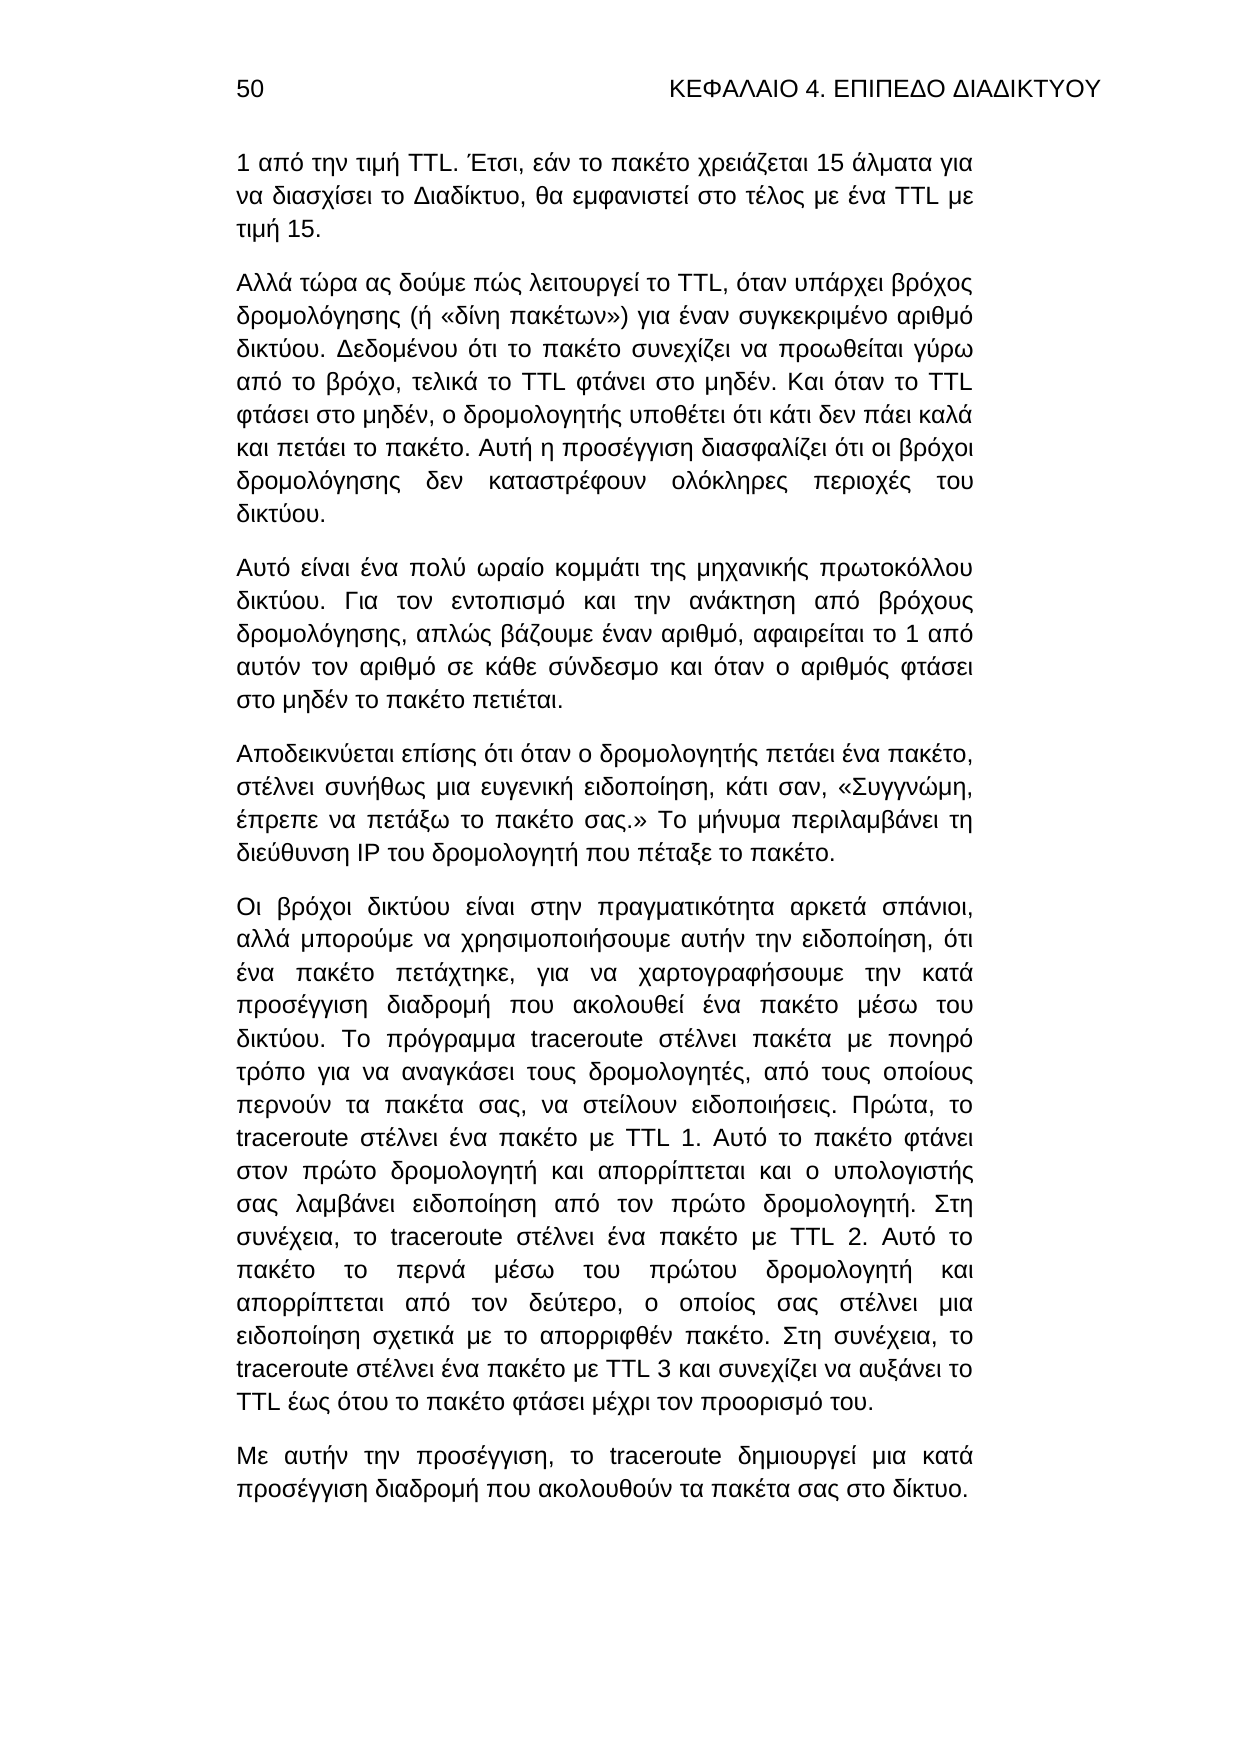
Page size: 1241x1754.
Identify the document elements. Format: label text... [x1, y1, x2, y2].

text Αλλά τώρα ας δούμε πώς λειτουργεί το TTL, όταν υπάρχει βρόχος δρομολόγησης (ή «δίνη πακέτων») για έναν συγκεκριμένο αριθμό δικτύου. Δεδομένου ότι το πακέτο συνεχίζει να προωθείται γύρω από το βρόχο, τελικά το TTL φτάνει στο μηδέν. Και όταν το TTL φτάσει στο μηδέν, ο δρομολογητής υποθέτει ότι κάτι δεν πάει καλά και πετάει το πακέτο. Αυτή η προσέγγιση διασφαλίζει ότι οι βρόχοι δρομολόγησης δεν καταστρέφουν ολόκληρες περιοχές του δικτύου. [236, 268, 974, 527]
text Οι βρόχοι δικτύου είναι στην πραγματικότητα αρκετά σπάνιοι, αλλά μπορούμε να χρησιμοποιήσουμε αυτήν την ειδοποίηση, ότι ένα πακέτο πετάχτηκε, για να χαρτογραφήσουμε την κατά προσέγγιση διαδρομή που ακολουθεί ένα πακέτο μέσω του δικτύου. Το πρόγραμμα traceroute στέλνει πακέτα με πονηρό τρόπο για να αναγκάσει τους δρομολογητές, από τους οποίους περνούν τα πακέτα σας, να στείλουν ειδοποιήσεις. Πρώτα, το traceroute στέλνει ένα πακέτο με TTL 1. Αυτό το πακέτο φτάνει στον πρώτο δρομολογητή και απορρίπτεται και ο υπολογιστής σας λαμβάνει ειδοποίηση από τον πρώτο δρομολογητή. Στη συνέχεια, το traceroute στέλνει ένα πακέτο με TTL 2. Αυτό το πακέτο το περνά μέσω του πρώτου δρομολογητή και απορρίπτεται από τον δεύτερο, ο οποίος σας στέλνει μια ειδοποίηση σχετικά με το απορριφθέν πακέτο. Στη συνέχεια, το traceroute στέλνει ένα πακέτο με TTL 3 και συνεχίζει να αυξάνει το TTL έως ότου το πακέτο φτάσει μέχρι τον προορισμό του. [236, 891, 974, 1416]
text Αυτό είναι ένα πολύ ωραίο κομμάτι της μηχανικής πρωτοκόλλου δικτύου. Για τον εντοπισμό και την ανάκτηση από βρόχους δρομολόγησης, απλώς βάζουμε έναν αριθμό, αφαιρείται το 1 από αυτόν τον αριθμό σε κάθε σύνδεσμο και όταν ο αριθμός φτάσει στο μηδέν το πακέτο πετιέται. [236, 553, 974, 713]
text Αποδεικνύεται επίσης ότι όταν ο δρομολογητής πετάει ένα πακέτο, στέλνει συνήθως μια ευγενική ειδοποίηση, κάτι σαν, «Συγγνώμη, έπρεπε να πετάξω το πακέτο σας.» Το μήνυμα περιλαμβάνει τη διεύθυνση IP του δρομολογητή που πέταξε το πακέτο. [236, 738, 974, 866]
text Με αυτήν την προσέγγιση, το traceroute δημιουργεί μια κατά προσέγγιση διαδρομή που ακολουθούν τα πακέτα σας στο δίκτυο. [236, 1441, 974, 1502]
